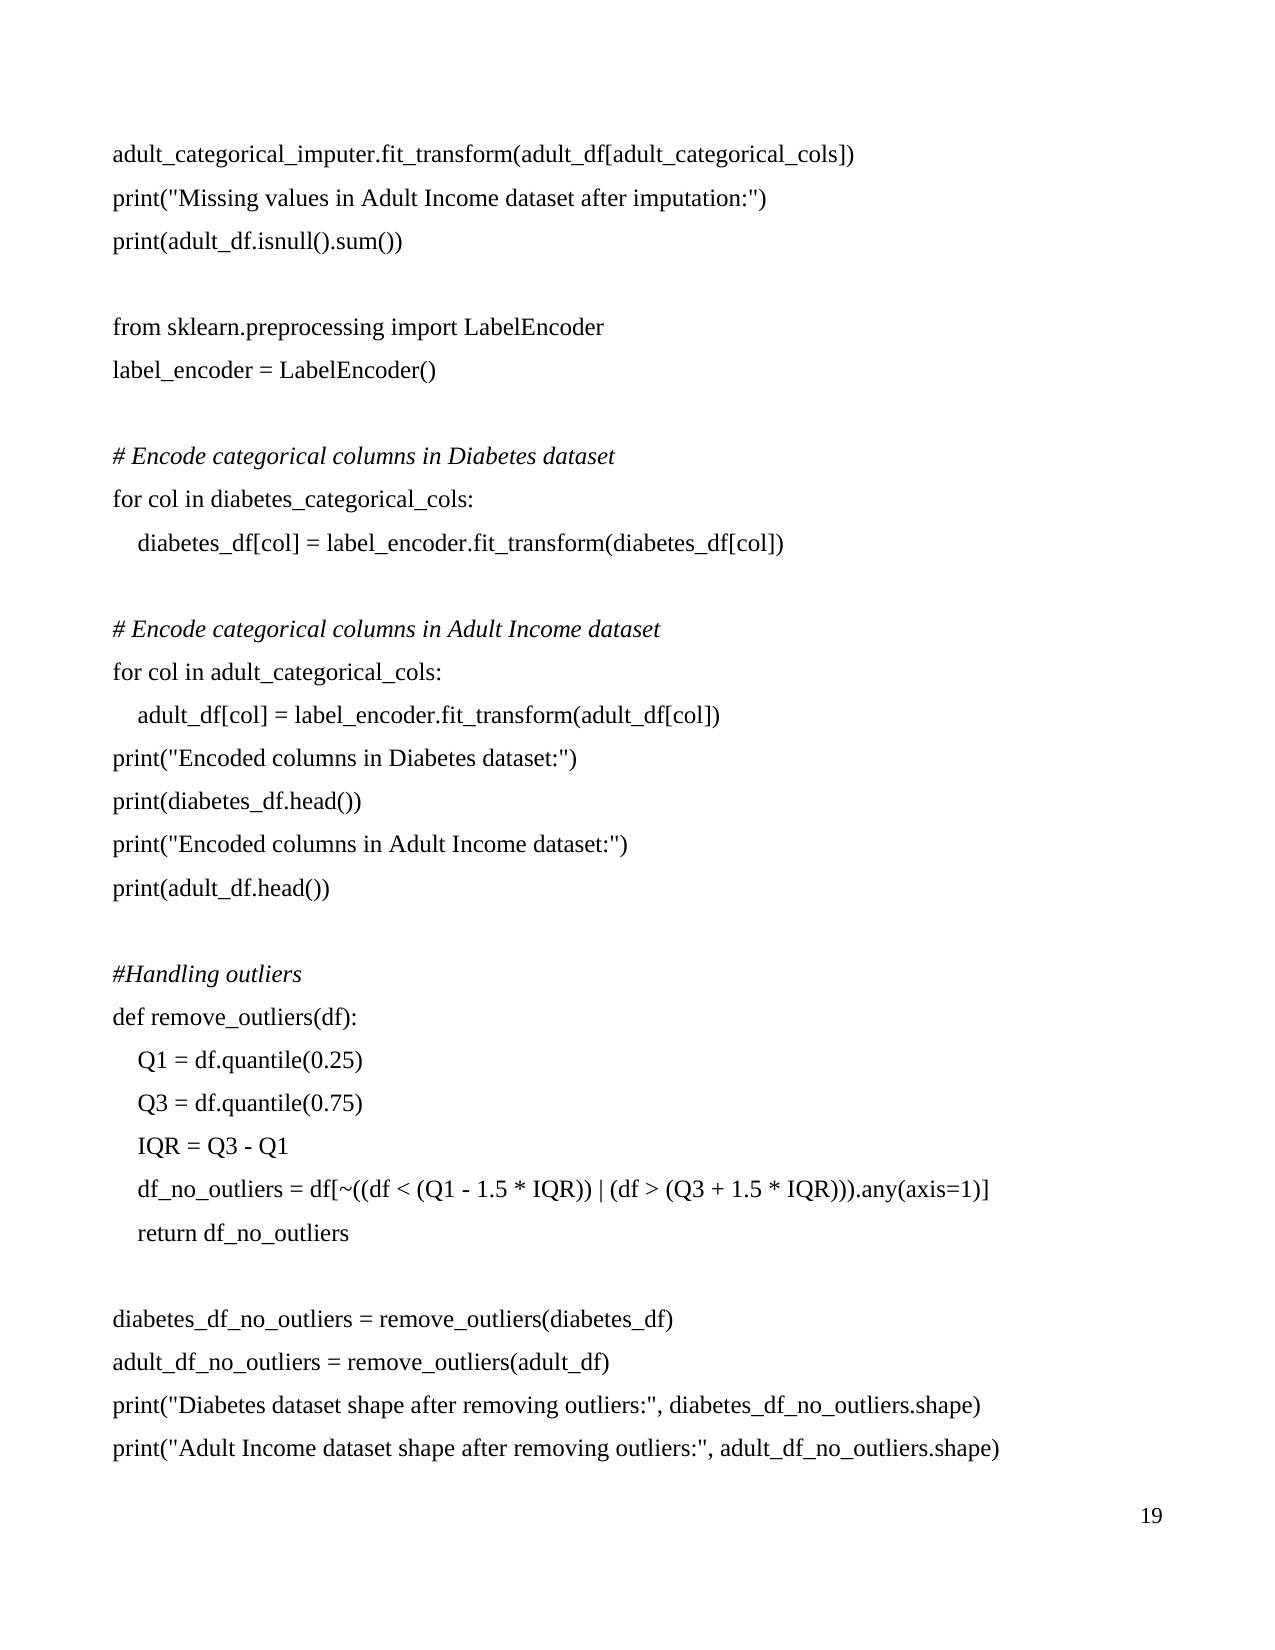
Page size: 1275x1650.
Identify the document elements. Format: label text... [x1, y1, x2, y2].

text Q3 = df.quantile(0.75) [112, 1088, 1162, 1117]
text print(adult_df.isnull().sum()) [112, 226, 1162, 254]
text print("Missing values in Adult Income dataset after imputation:") [112, 183, 1162, 211]
text print("Diabetes dataset shape after removing outliers:", diabetes_df_no_outliers.shape) [112, 1390, 1162, 1419]
text return df_no_outliers [112, 1218, 1162, 1246]
text Q1 = df.quantile(0.25) [112, 1045, 1162, 1074]
text for col in diabetes_categorical_cols: [112, 484, 1162, 513]
text print(adult_df.head()) [112, 873, 1162, 901]
text # Encode categorical columns in Diabetes dataset [112, 441, 1162, 470]
text print("Encoded columns in Diabetes dataset:") [112, 743, 1162, 772]
text diabetes_df_no_outliers = remove_outliers(diabetes_df) [112, 1304, 1162, 1333]
text IQR = Q3 - Q1 [112, 1131, 1162, 1160]
text from sklearn.preprocessing import LabelEncoder [112, 312, 1162, 341]
text label_encoder = LabelEncoder() [112, 355, 1162, 384]
text print("Encoded columns in Adult Income dataset:") [112, 829, 1162, 858]
text print("Adult Income dataset shape after removing outliers:", adult_df_no_outliers.shape) [112, 1433, 1162, 1462]
text for col in adult_categorical_cols: [112, 657, 1162, 686]
text df_no_outliers = df[~((df < (Q1 - 1.5 * IQR)) | (df > (Q3 + 1.5 * IQR))).any(axis=1)] [112, 1174, 1162, 1203]
text print(diabetes_df.head()) [112, 786, 1162, 815]
text #Handling outliers [112, 959, 1162, 988]
text # Encode categorical columns in Adult Income dataset [112, 614, 1162, 643]
text adult_df_no_outliers = remove_outliers(adult_df) [112, 1347, 1162, 1376]
text def remove_outliers(df): [112, 1002, 1162, 1031]
text adult_df[col] = label_encoder.fit_transform(adult_df[col]) [112, 700, 1162, 729]
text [112, 139, 1162, 168]
text diabetes_df[col] = label_encoder.fit_transform(diabetes_df[col]) [112, 528, 1162, 556]
